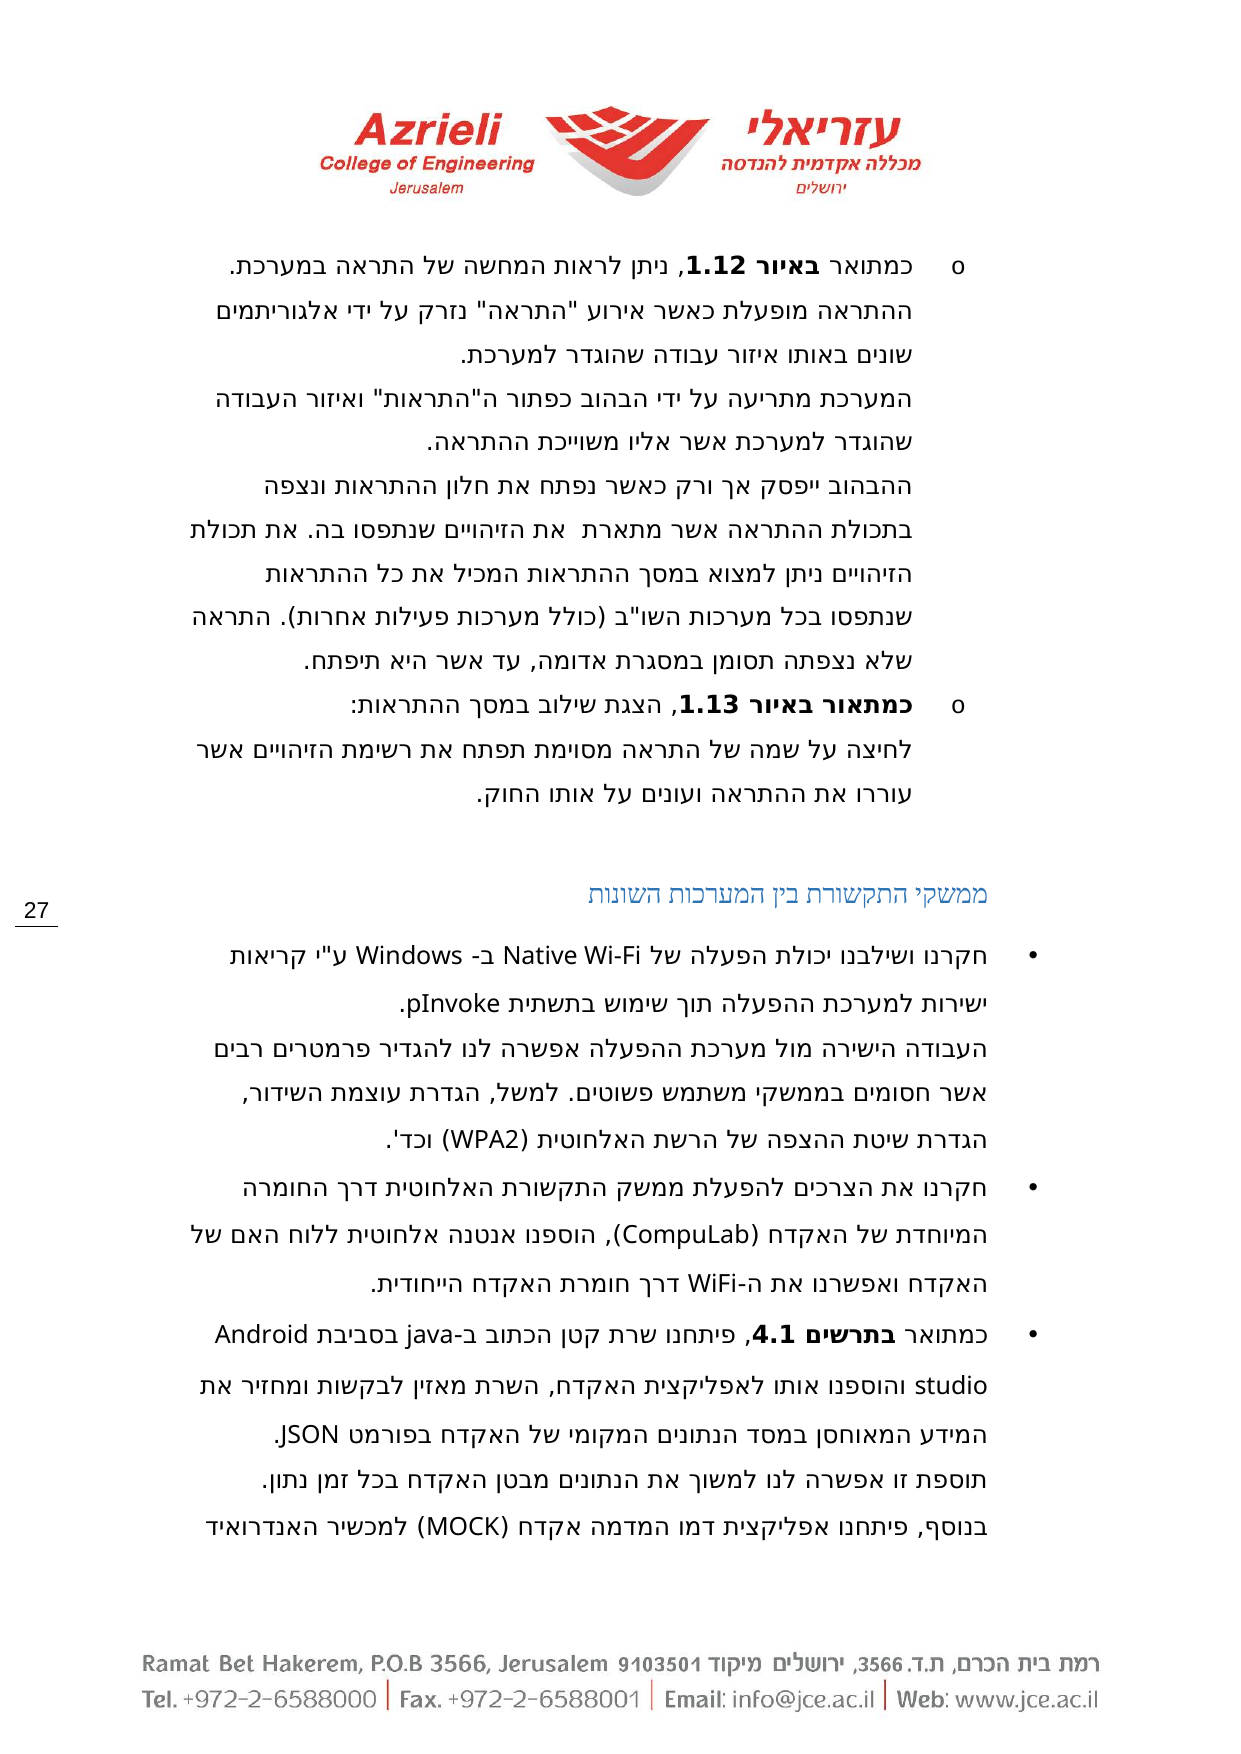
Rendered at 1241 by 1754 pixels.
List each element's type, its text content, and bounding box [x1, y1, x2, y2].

list כמתואר באיור 1.12, ניתן לראות המחשה של התראה במערכת. ההתראה מופעלת כאשר אירוע "התראה" נזרק על ידי אלגוריתמים שונים באותו איזור עבודה שהוגדר למערכת. המערכת מתריעה על ידי הבהוב כפתור ה"התראות" ואיזור העבודה שהוגדר למערכת אשר אליו משוייכת ההתראה. ההבהוב ייפסק אך ורק כאשר נפתח את חלון ההתראות ונצפה בתכולת ההתראה אשר מתארת את הזיהויים שנתפסו בה. את תכולת הזיהויים ניתן למצוא במסך ההתראות המכיל את כל ההתראות שנתפסו בכל מערכות השו"ב (כולל מערכות פעילות אחרות). התראה שלא נצפתה תסומן במסגרת אדומה, עד אשר היא תיפתח. [177, 251, 951, 676]
subtitle ממשקי התקשורת בין המערכות השונות [177, 878, 1063, 909]
picture [107, 1633, 1133, 1742]
picture [42, 44, 1199, 221]
list חקרנו ושילבנו יכולת הפעלה של Native Wi-Fi ב- Windows ע"י קריאות ישירות למערכת ההפעלה תוך שימוש בתשתית pInvoke. העבודה הישירה מול מערכת ההפעלה אפשרה לנו להגדיר פרמטרים רבים אשר חסומים בממשקי משתמש פשוטים. למשל, הגדרת עוצמת השידור, הגדרת שיטת ההצפה של הרשת האלחוטית (WPA2) וכד'. [177, 937, 1026, 1156]
list כמתאור באיור 1.13, הצגת שילוב במסך ההתראות: לחיצה על שמה של התראה מסוימת תפתח את רשימת הזיהויים אשר עוררו את ההתראה ועונים על אותו החוק. [177, 690, 951, 808]
list חקרנו את הצרכים להפעלת ממשק התקשורת האלחוטית דרך החומרה המיוחדת של האקדח (CompuLab), הוספנו אנטנה אלחוטית ללוח האם של האקדח ואפשרנו את ה-WiFi דרך חומרת האקדח הייחודית. [177, 1173, 1026, 1299]
